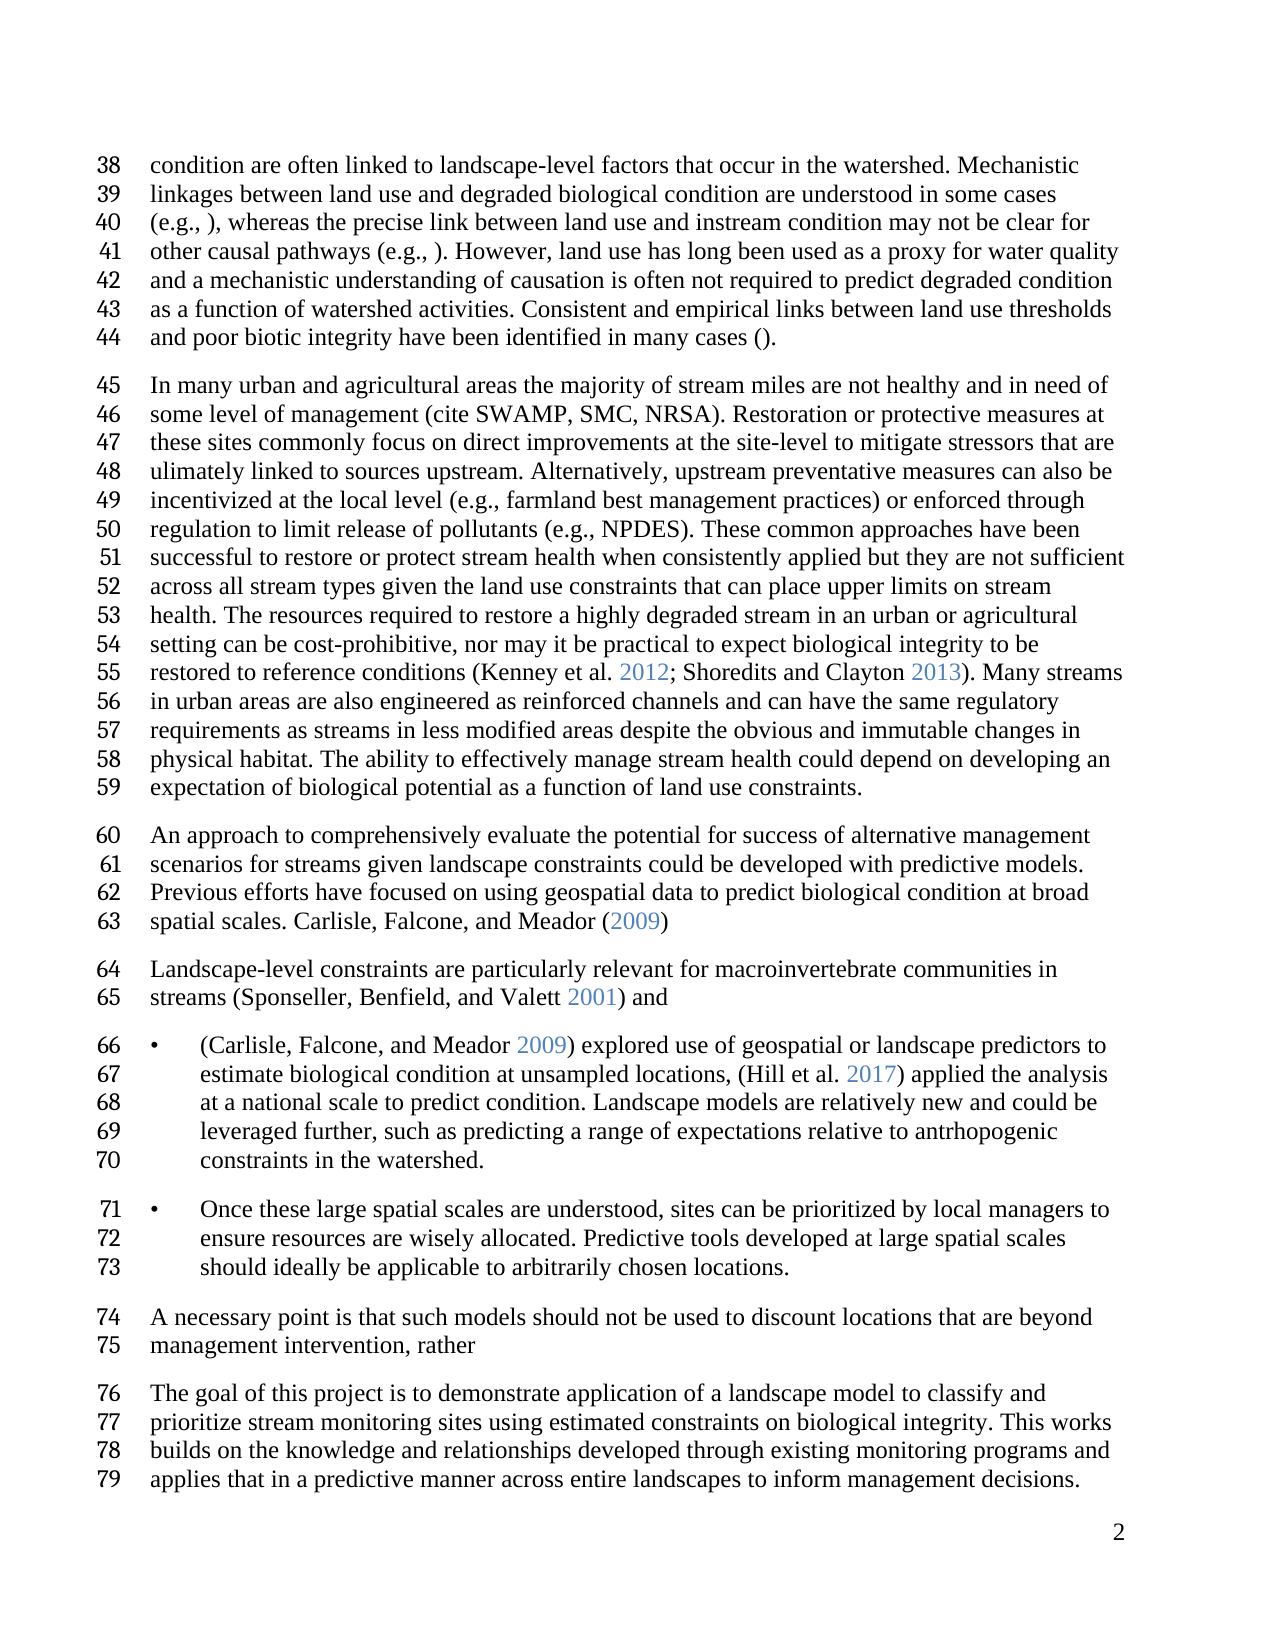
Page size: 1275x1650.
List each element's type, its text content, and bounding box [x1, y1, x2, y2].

list (Carlisle, Falcone, and Meador 2009) explored use of geospatial or landscape predictors to estimate biological condition at unsampled locations, (Hill et al. 2017) applied the analysis at a national scale to predict condition. Landscape models are relatively new and could be leveraged further, such as predicting a range of expectations relative to antrhopogenic constraints in the watershed. [150, 1030, 1125, 1174]
text An approach to comprehensively evaluate the potential for success of alternative management scenarios for streams given landscape constraints could be developed with predictive models. Previous efforts have focused on using geospatial data to predict biological condition at broad spatial scales. Carlisle, Falcone, and Meador (2009) [150, 820, 1125, 935]
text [150, 150, 1125, 351]
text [150, 1378, 1125, 1493]
list Once these large spatial scales are understood, sites can be prioritized by local managers to ensure resources are wisely allocated. Predictive tools developed at large spatial scales should ideally be applicable to arbitrarily chosen locations. [150, 1194, 1125, 1281]
text A necessary point is that such models should not be used to discount locations that are beyond management intervention, rather [150, 1302, 1125, 1359]
text In many urban and agricultural areas the majority of stream miles are not healthy and in need of some level of management (cite SWAMP, SMC, NRSA). Restoration or protective measures at these sites commonly focus on direct improvements at the site-level to mitigate stressors that are ulimately linked to sources upstream. Alternatively, upstream preventative measures can also be incentivized at the local level (e.g., farmland best management practices) or enforced through regulation to limit release of pollutants (e.g., NPDES). These common approaches have been successful to restore or protect stream health when consistently applied but they are not sufficient across all stream types given the land use constraints that can place upper limits on stream health. The resources required to restore a highly degraded stream in an urban or agricultural setting can be cost-prohibitive, nor may it be practical to expect biological integrity to be restored to reference conditions (Kenney et al. 2012; Shoredits and Clayton 2013). Many streams in urban areas are also engineered as reinforced channels and can have the same regulatory requirements as streams in less modified areas despite the obvious and immutable changes in physical habitat. The ability to effectively manage stream health could depend on developing an expectation of biological potential as a function of land use constraints. [150, 370, 1125, 801]
text Landscape-level constraints are particularly relevant for macroinvertebrate communities in streams (Sponseller, Benfield, and Valett 2001) and [150, 954, 1125, 1011]
